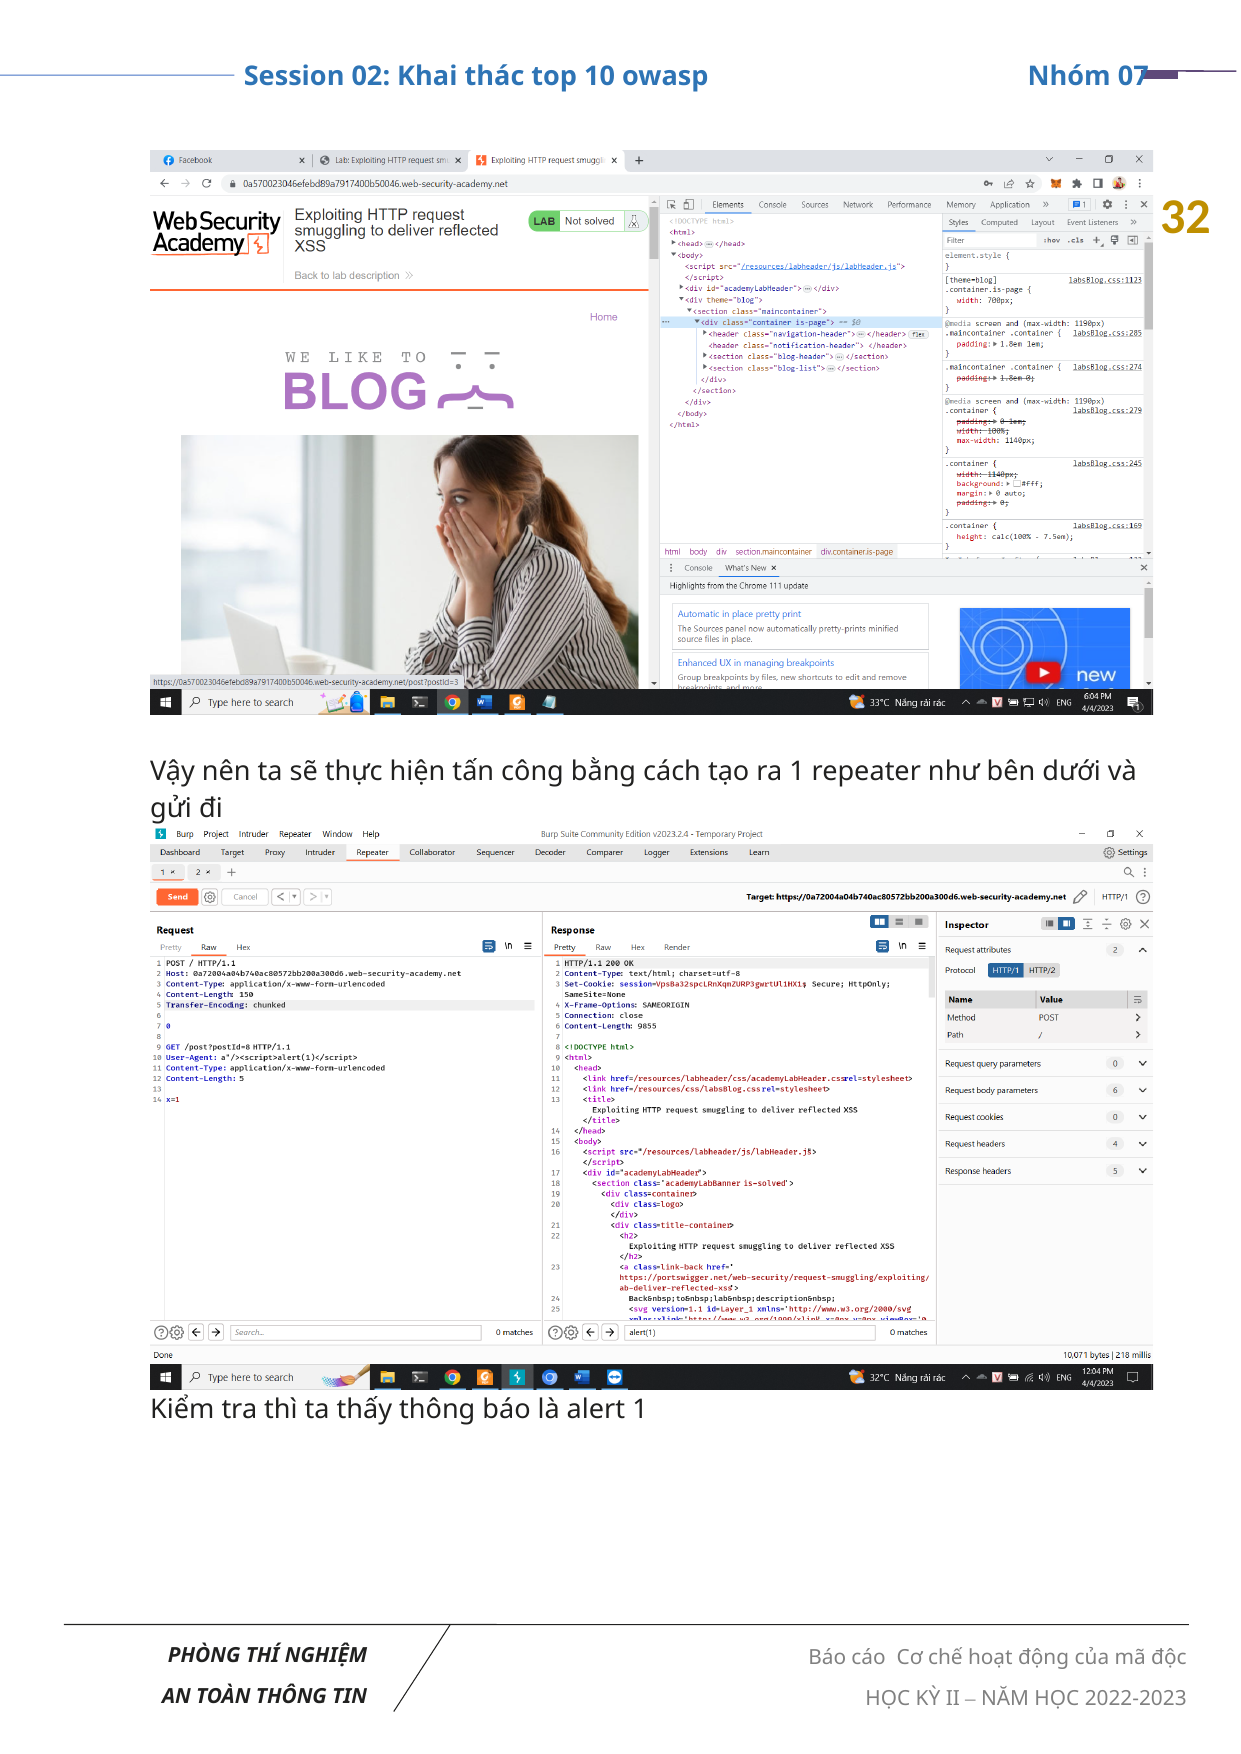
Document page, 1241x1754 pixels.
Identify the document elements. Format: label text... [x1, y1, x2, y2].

picture [150, 150, 1154, 715]
text Vậy nên ta sẽ thực hiện tấn công bằng cách tạo ra 1 repeater như bên dưới và gửi đi [150, 751, 1153, 825]
text Kiểm tra thì ta thấy thông báo là alert 1 [150, 1390, 1153, 1426]
picture [150, 825, 1154, 1390]
